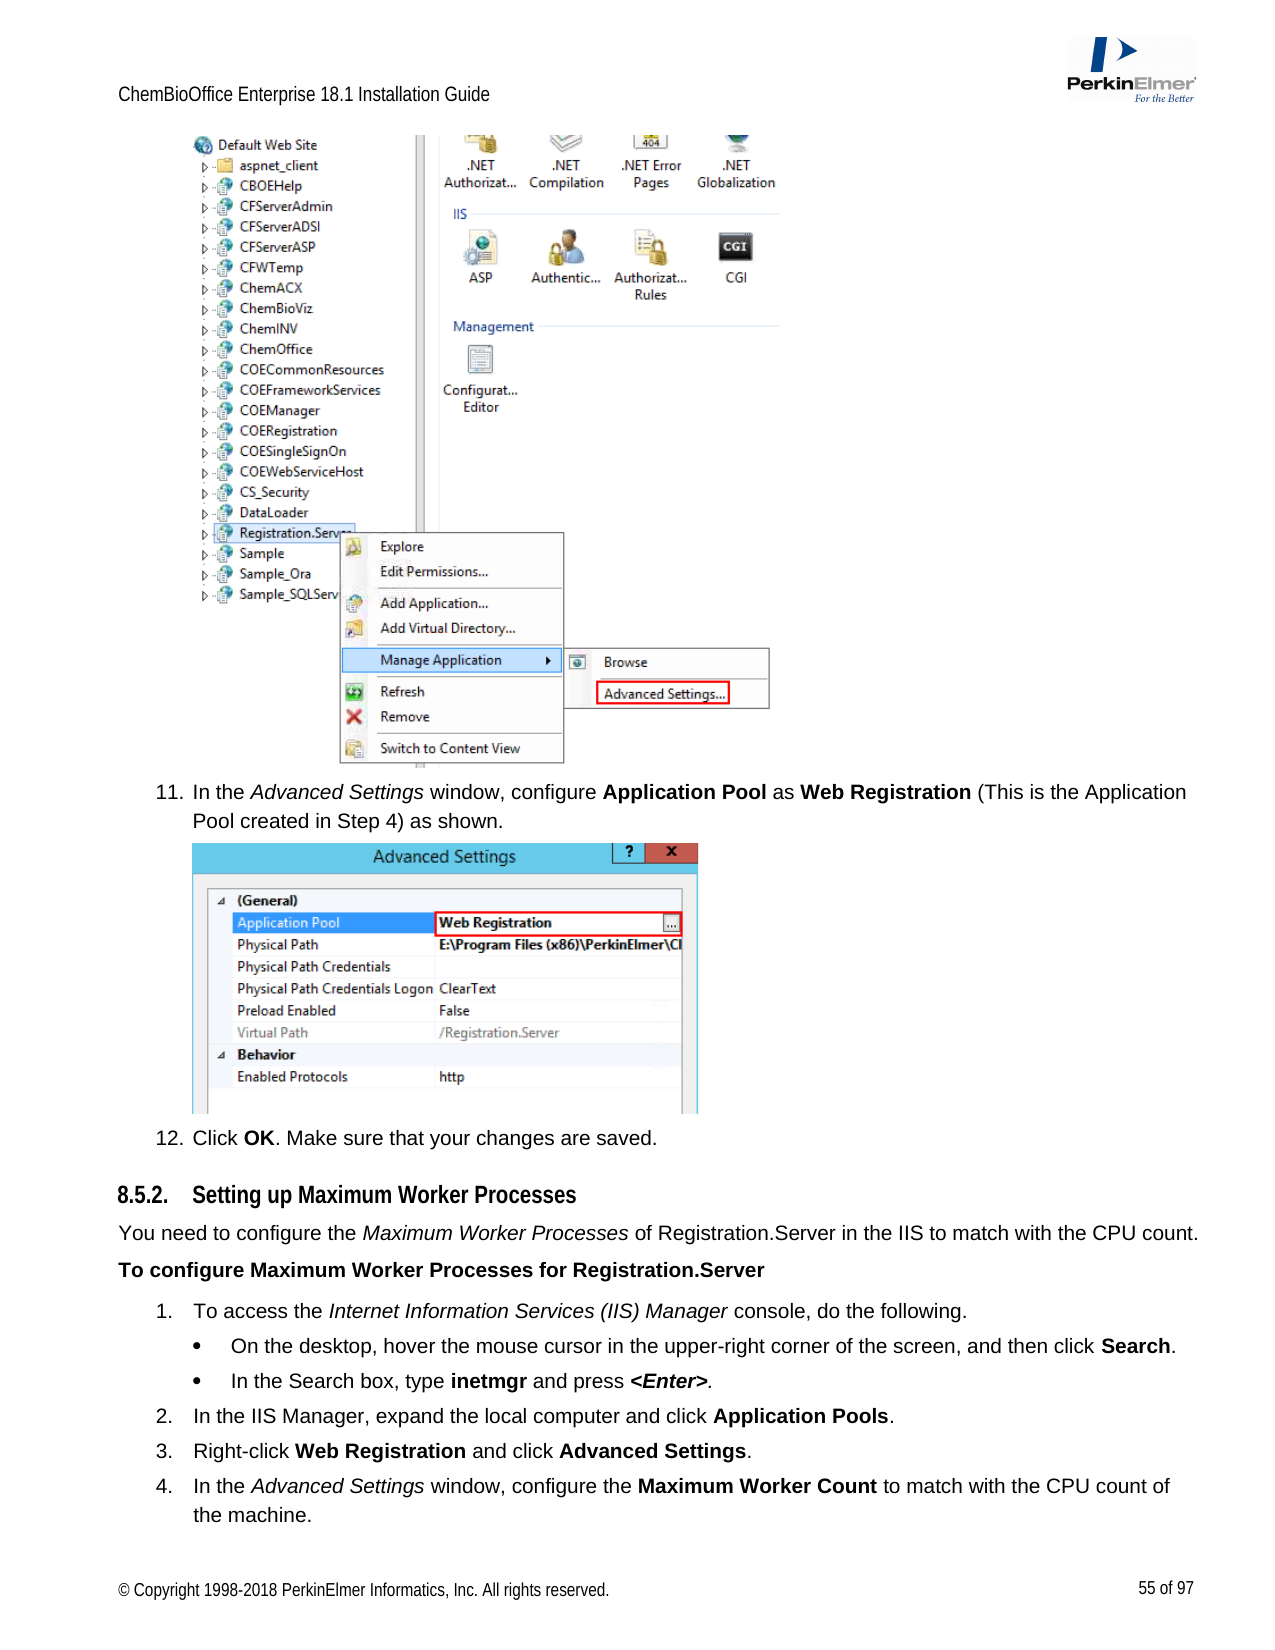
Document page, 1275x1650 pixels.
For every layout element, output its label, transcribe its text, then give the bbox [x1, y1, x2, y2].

list In the Advanced Settings window, configure the Maximum Worker Count to match with the CPU count of the machine. [156, 1474, 1204, 1527]
picture [192, 135, 780, 768]
subtitle Setting up Maximum Worker Processes [117, 1180, 1204, 1208]
list In the Advanced Settings window, configure Application Pool as Web Registration (This is the Application Pool created in Step 4) as shown. [155, 780, 1204, 832]
list Click OK. Make sure that your changes are saved. [155, 1126, 1204, 1150]
picture [192, 843, 699, 1114]
list In the IIS Manager, expand the local computer and click Application Pools. [156, 1404, 1204, 1428]
list Right-click Web Registration and click Advanced Settings. [156, 1439, 1204, 1463]
text To configure Maximum Worker Processes for Registration.Server [118, 1257, 1204, 1281]
text You need to configure the Maximum Worker Processes of Registration.Server in the IIS to match with the CPU count. [118, 1221, 1204, 1245]
list To access the Internet Information Services (IIS) Manager console, do the following. [156, 1299, 1204, 1323]
list In the Search box, type inetmgr and press <Enter>. [193, 1369, 1204, 1393]
picture [1067, 37, 1197, 102]
list On the desktop, hover the mouse cursor in the upper-right corner of the screen, and then click Search. [193, 1334, 1204, 1358]
